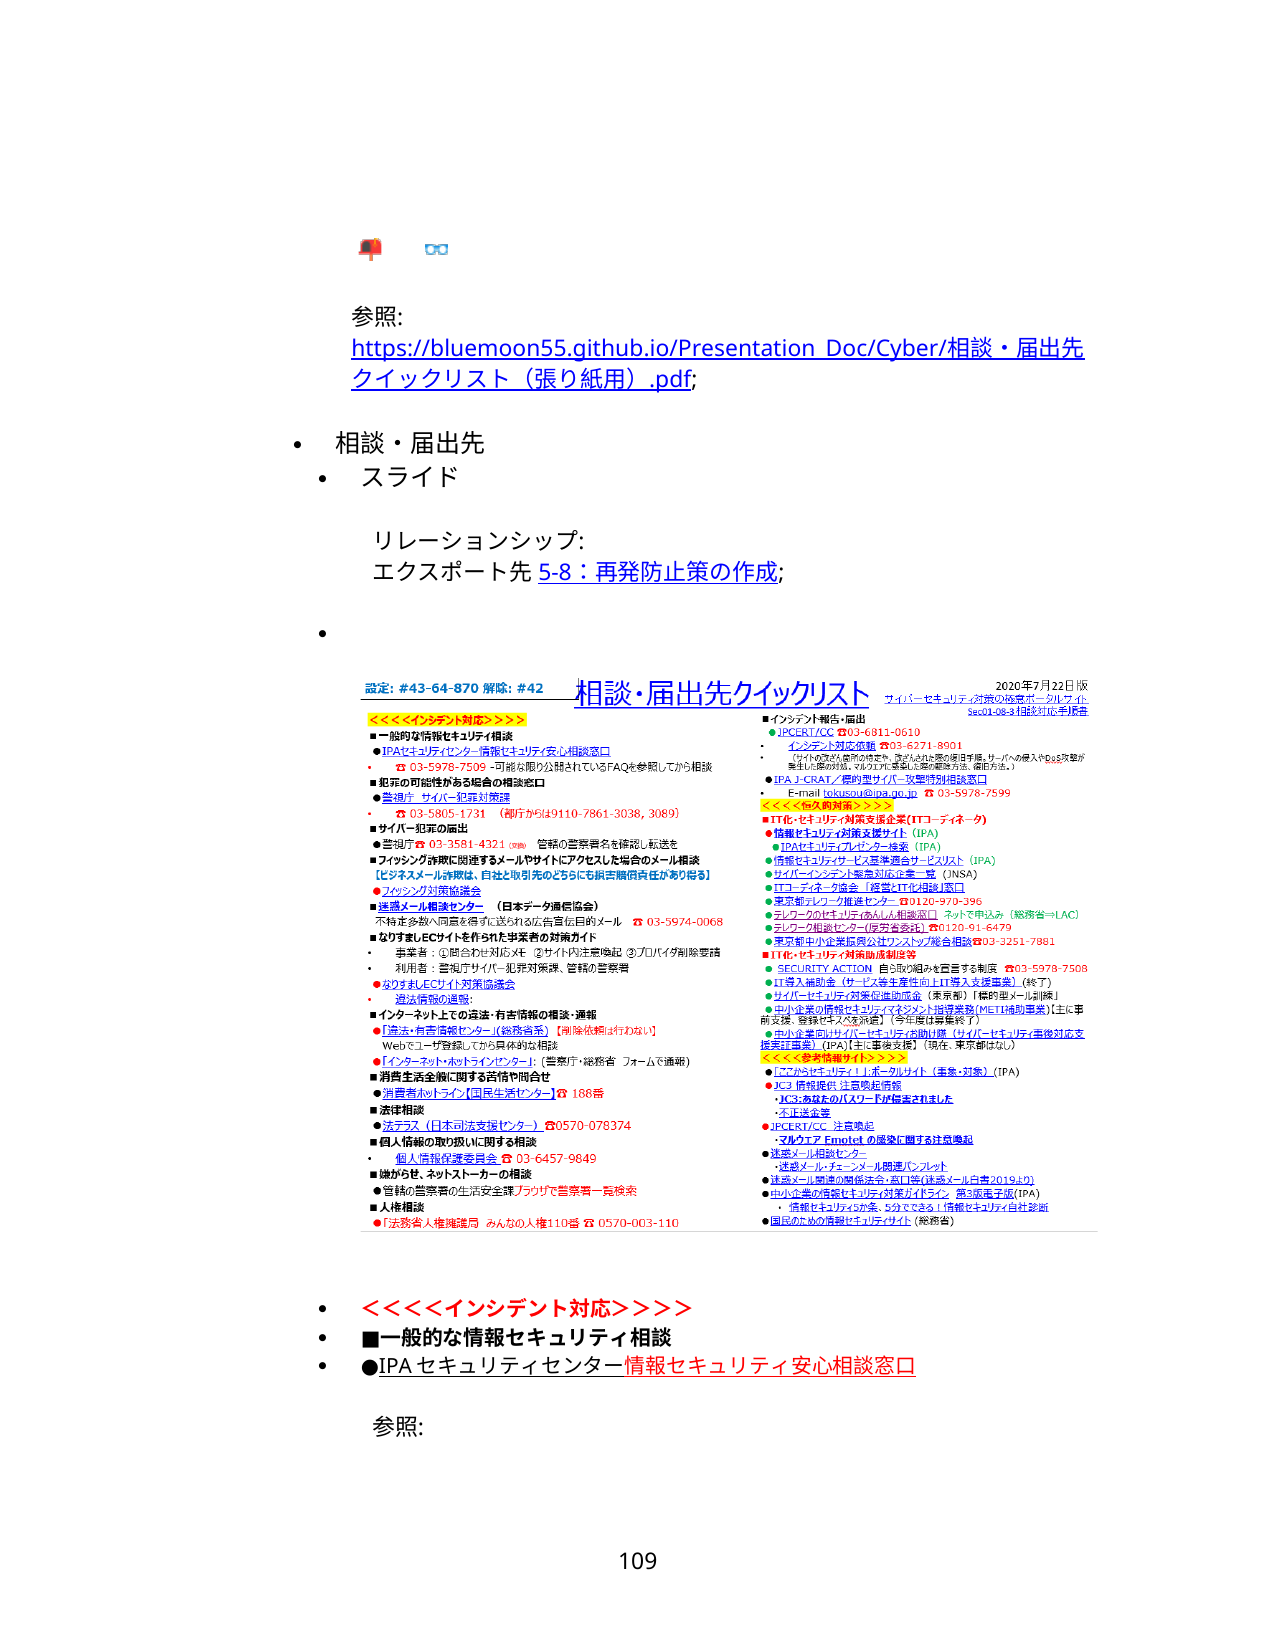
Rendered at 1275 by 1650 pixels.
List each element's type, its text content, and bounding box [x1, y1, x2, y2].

list 相談・届出先 [294, 426, 1098, 459]
text https://bluemoon55.github.io/Presentation_Doc/Cyber/相談・届出先クイックリスト（張り紙用）.pdf; [351, 332, 1098, 394]
list リレーションシップ: [372, 525, 1098, 556]
list 参照: [372, 1411, 1098, 1442]
list 参照: [351, 301, 1098, 332]
list スライド [319, 459, 1098, 494]
picture [425, 238, 448, 261]
list ■一般的な情報セキュリティ相談 [319, 1323, 1098, 1351]
list ＜＜＜＜インシデント対応＞＞＞＞ [319, 1294, 1098, 1323]
picture [358, 238, 382, 261]
picture [360, 678, 1098, 1232]
text エクスポート先 5-8：再発防止策の作成; [372, 556, 1098, 587]
list ●IPAセキュリティセンター情報セキュリティ安心相談窓口 [319, 1351, 1098, 1380]
